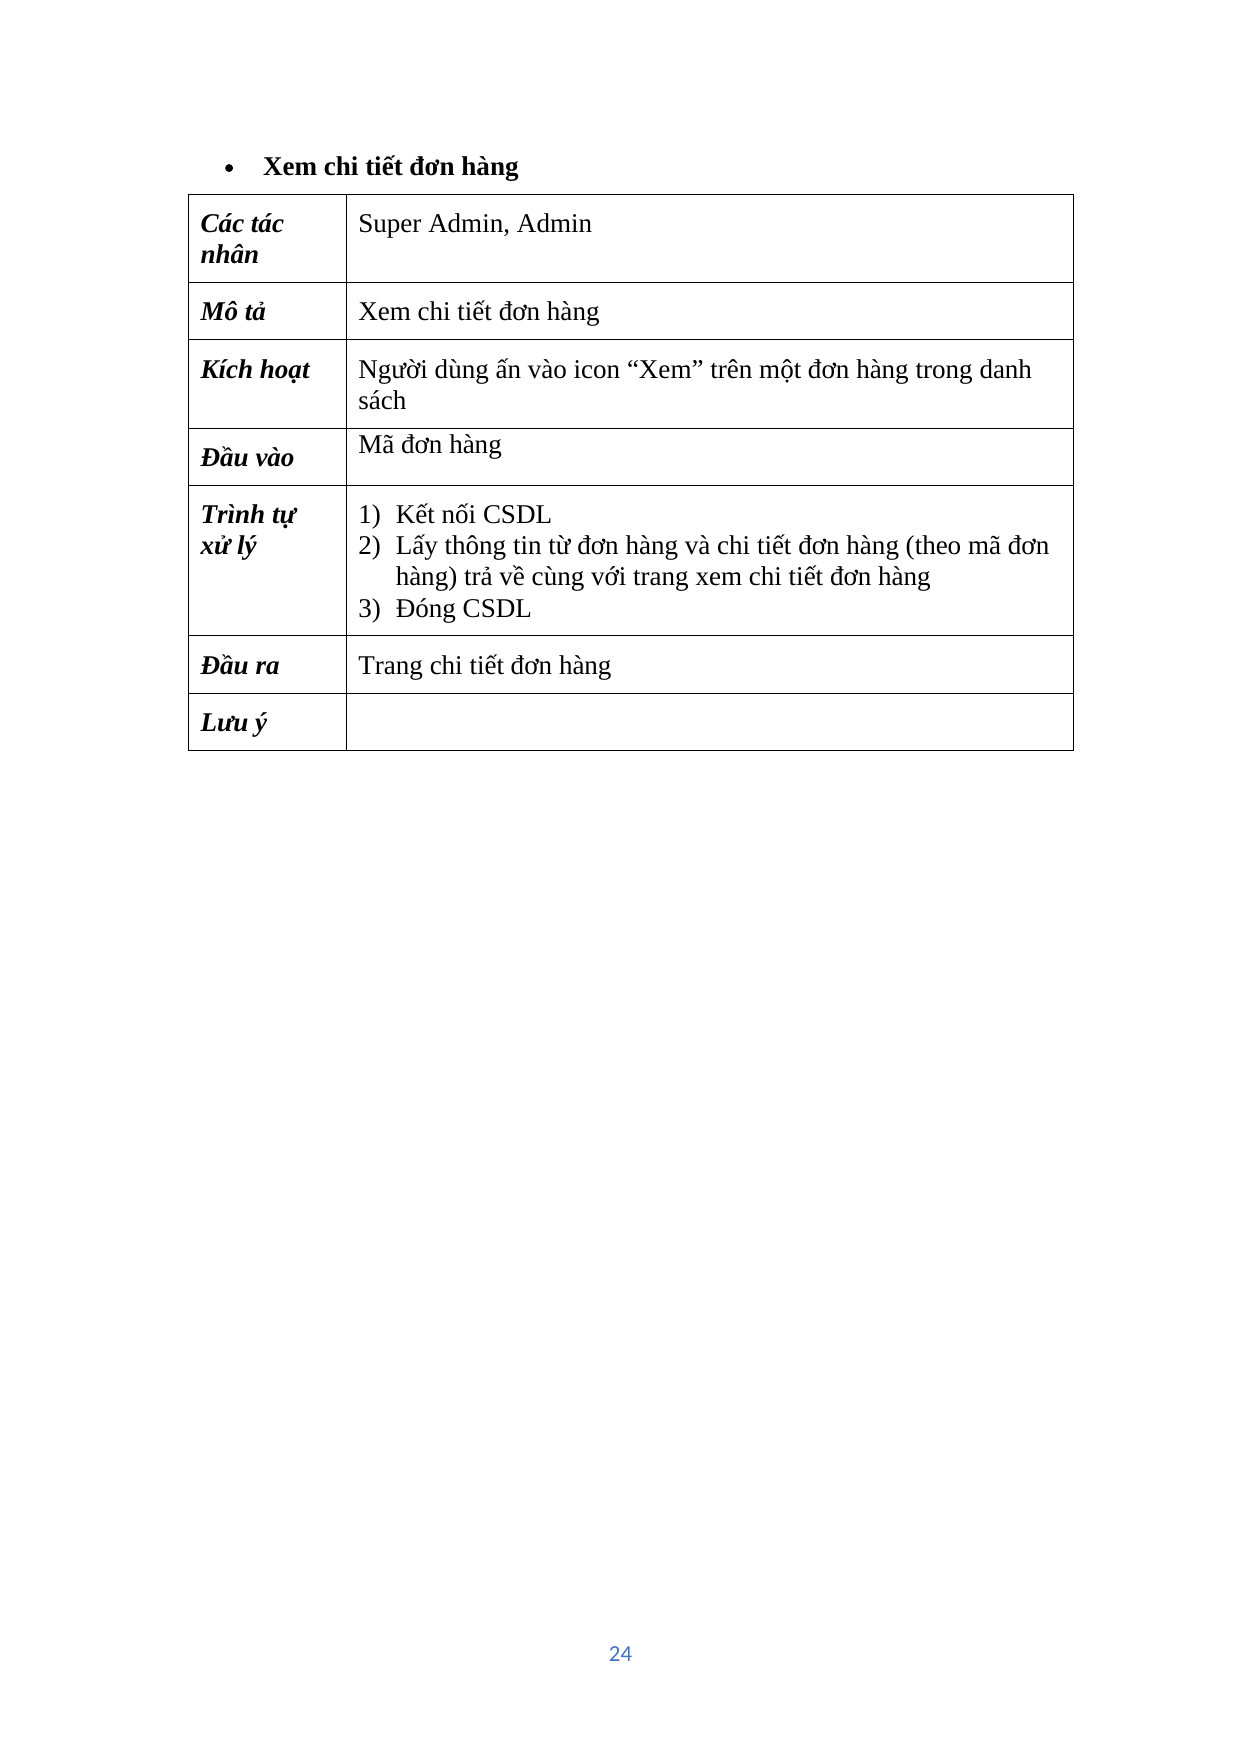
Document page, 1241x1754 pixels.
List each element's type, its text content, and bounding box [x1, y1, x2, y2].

table_cell Kết nối CSDL Lấy thông tin từ đơn hàng và chi tiết đơn hàng (theo mã đơn hàng) trả về cùng với trang xem chi tiết đơn hàng Đóng CSDL [347, 486, 1073, 635]
table_cell [347, 694, 1073, 750]
table_cell Người dùng ấn vào icon “Xem” trên một đơn hàng trong danh sách [347, 340, 1073, 427]
table_header Các tác nhân [189, 195, 346, 282]
table_cell Trang chi tiết đơn hàng [347, 636, 1073, 692]
table_cell Mã đơn hàng [347, 429, 1073, 485]
table_header Super Admin, Admin [347, 195, 1073, 282]
table_cell Xem chi tiết đơn hàng [347, 283, 1073, 339]
table_cell Lưu ý [189, 694, 346, 750]
table_cell Trình tự xử lý [189, 486, 346, 635]
table_cell Đầu vào [189, 429, 346, 485]
table_cell Kích hoạt [189, 340, 346, 427]
table_cell Mô tả [189, 283, 346, 339]
table_cell Đầu ra [189, 636, 346, 692]
list Xem chi tiết đơn hàng [225, 150, 1053, 181]
